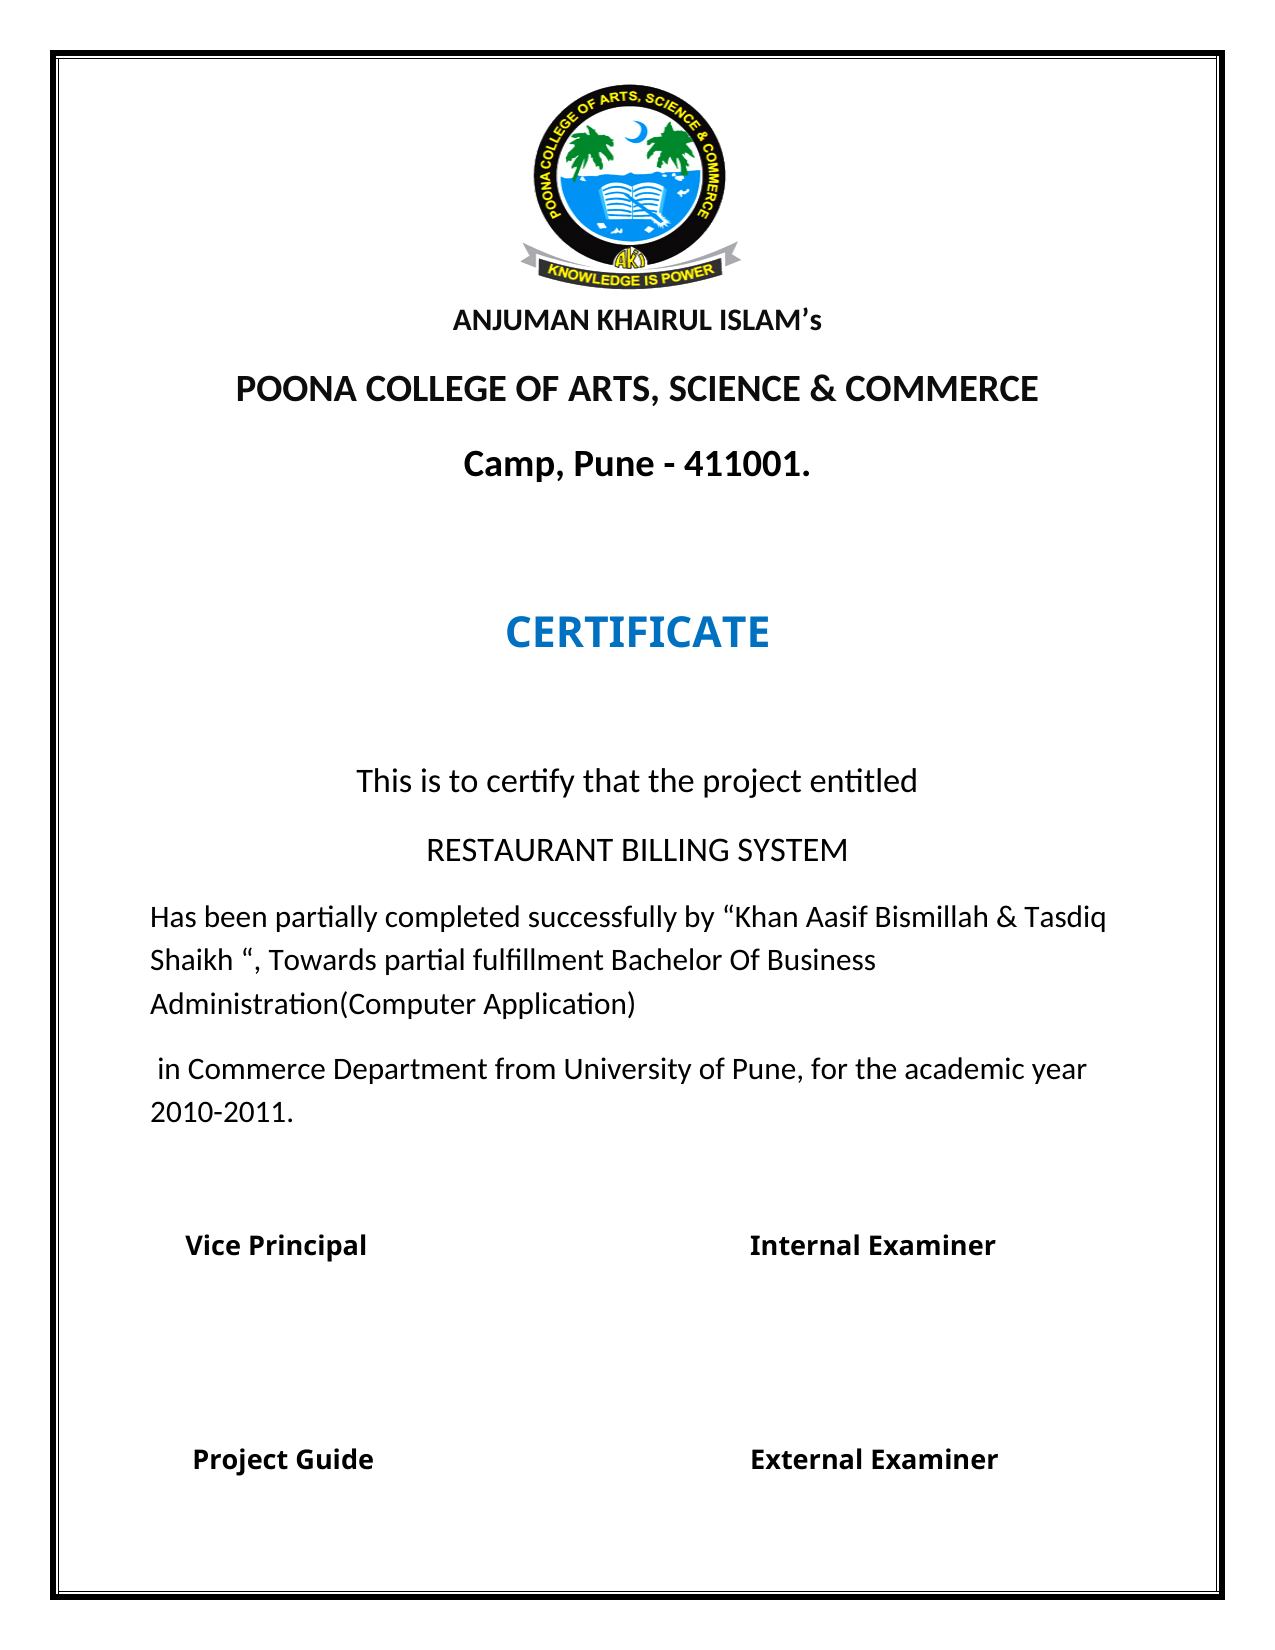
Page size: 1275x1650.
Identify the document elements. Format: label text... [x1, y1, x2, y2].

text RESTAURANT BILLING SYSTEM [150, 828, 1125, 870]
text Camp, Pune - 411001. [150, 439, 1125, 486]
text POONA COLLEGE OF ARTS, SCIENCE & COMMERCE [150, 364, 1125, 411]
text Project Guide External Examiner [150, 1440, 1125, 1477]
picture [512, 78, 750, 297]
text ANJUMAN KHAIRUL ISLAM’s [150, 300, 1125, 338]
text Has been partially completed successfully by “Khan Aasif Bismillah & Tasdiq Shaikh “, Towards partial fulfillment Bachelor Of Business Administration(Computer Application) [150, 897, 1125, 1022]
text This is to certify that the project entitled [150, 759, 1125, 801]
text CERTIFICATE [150, 602, 1125, 660]
text in Commerce Department from University of Pune, for the academic year 2010-2011. [150, 1049, 1125, 1131]
text Vice Principal Internal Examiner [150, 1226, 1125, 1263]
